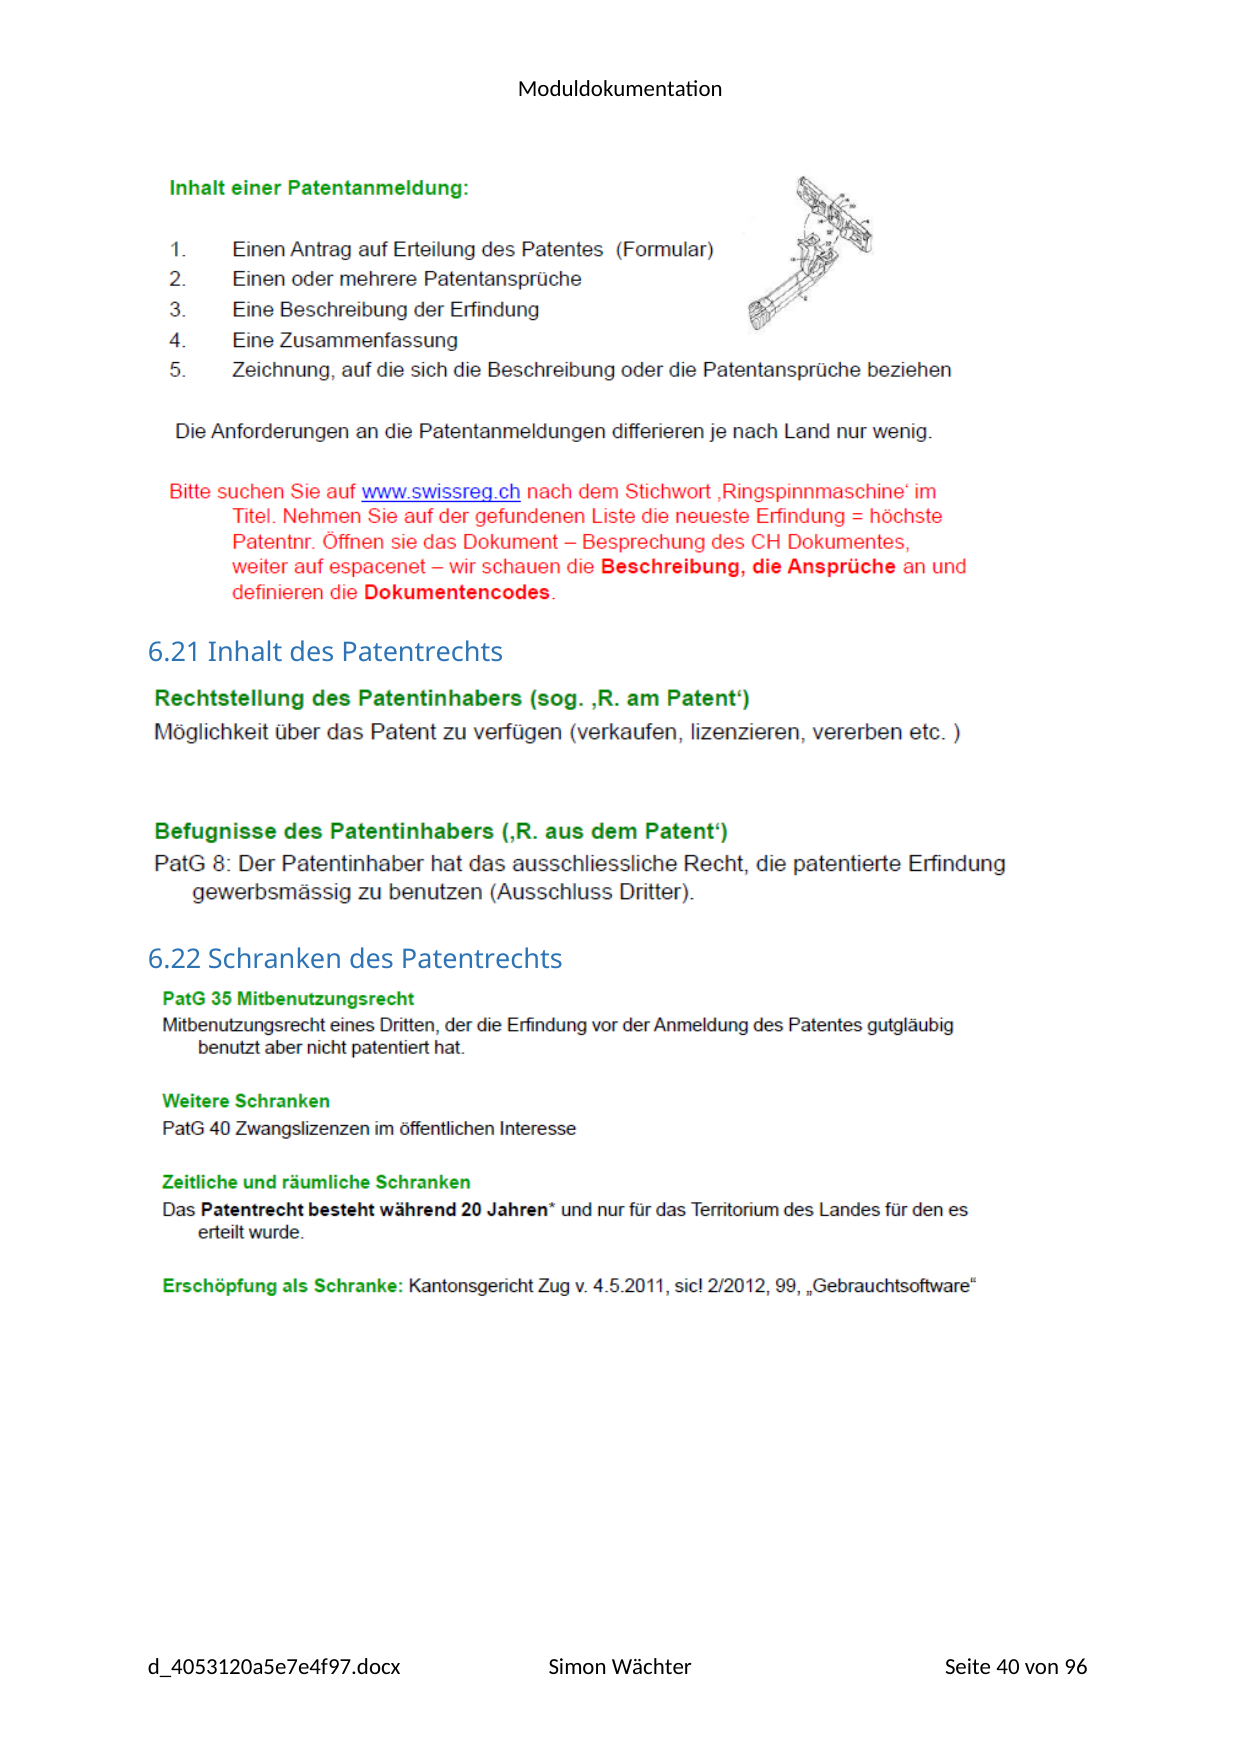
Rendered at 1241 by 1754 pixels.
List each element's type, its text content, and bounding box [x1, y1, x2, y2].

picture [147, 979, 1006, 1306]
subtitle Inhalt des Patentrechts [148, 632, 1093, 669]
picture [147, 147, 1009, 614]
picture [147, 671, 1022, 921]
subtitle Schranken des Patentrechts [148, 939, 1093, 976]
